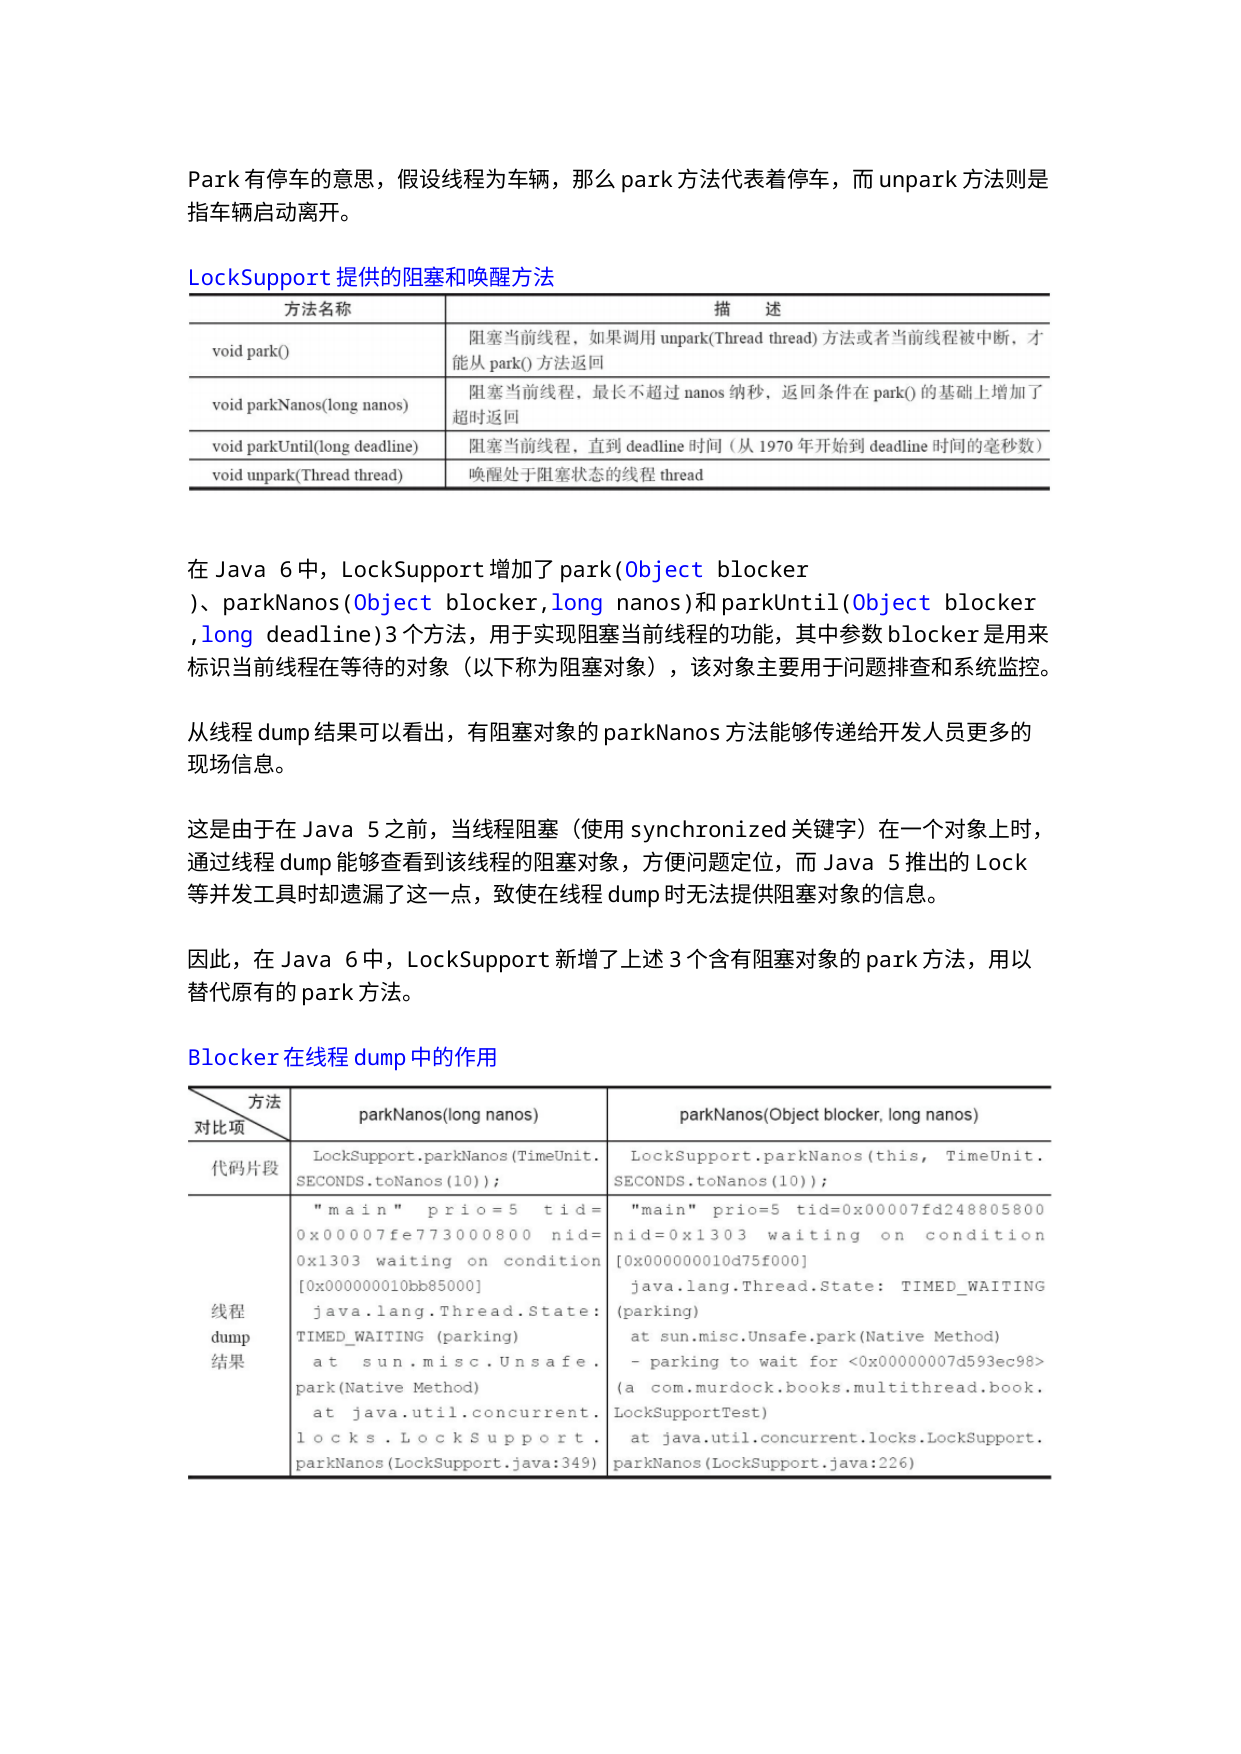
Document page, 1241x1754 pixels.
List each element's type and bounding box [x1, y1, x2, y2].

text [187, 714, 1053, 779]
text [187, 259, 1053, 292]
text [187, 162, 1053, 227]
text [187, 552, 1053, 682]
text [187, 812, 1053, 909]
picture [187, 292, 1052, 494]
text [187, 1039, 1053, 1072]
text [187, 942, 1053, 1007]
picture [187, 1084, 1053, 1482]
